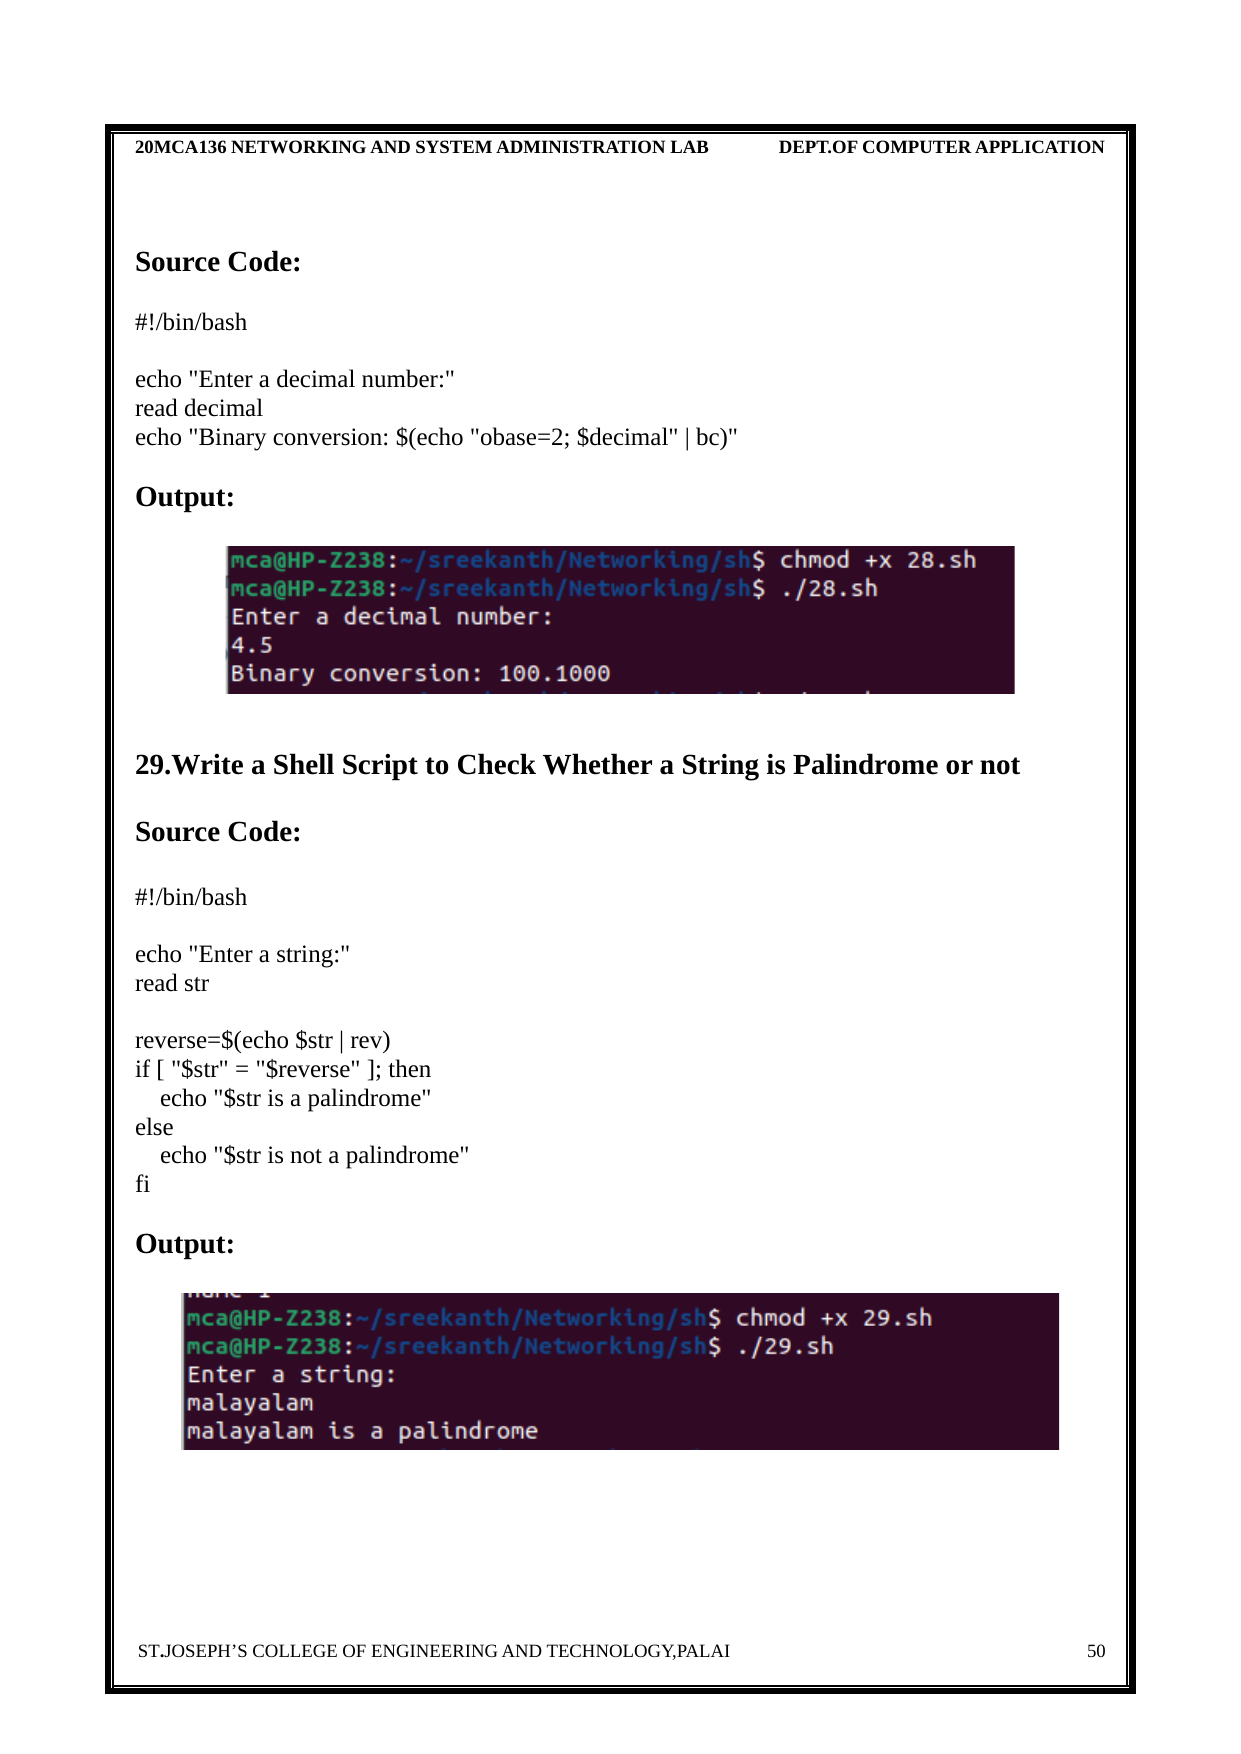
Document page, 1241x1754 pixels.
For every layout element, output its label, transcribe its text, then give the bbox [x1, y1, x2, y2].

picture [225, 546, 1015, 694]
text fi [135, 1169, 1106, 1198]
text else [135, 1112, 1106, 1140]
text read decimal [135, 393, 1106, 422]
text Output: [135, 1227, 1106, 1260]
text echo "Binary conversion: $(echo "obase=2; $decimal" | bc)" [135, 422, 1106, 450]
text echo "$str is not a palindrome" [135, 1140, 1106, 1169]
text read str [135, 968, 1106, 997]
text #!/bin/bash [135, 882, 1106, 910]
text Output: [135, 479, 1106, 513]
text if [ "$str" = "$reverse" ]; then [135, 1054, 1106, 1083]
text echo "$str is a palindrome" [135, 1083, 1106, 1112]
text #!/bin/bash [135, 307, 1106, 335]
text Source Code: [135, 244, 1106, 278]
text echo "Enter a decimal number:" [135, 364, 1106, 393]
text echo "Enter a string:" [135, 939, 1106, 968]
text reverse=$(echo $str | rev) [135, 1025, 1106, 1054]
picture [181, 1293, 1060, 1450]
text Source Code: [135, 814, 1106, 848]
text 29.Write a Shell Script to Check Whether a String is Palindrome or not [135, 747, 1106, 781]
